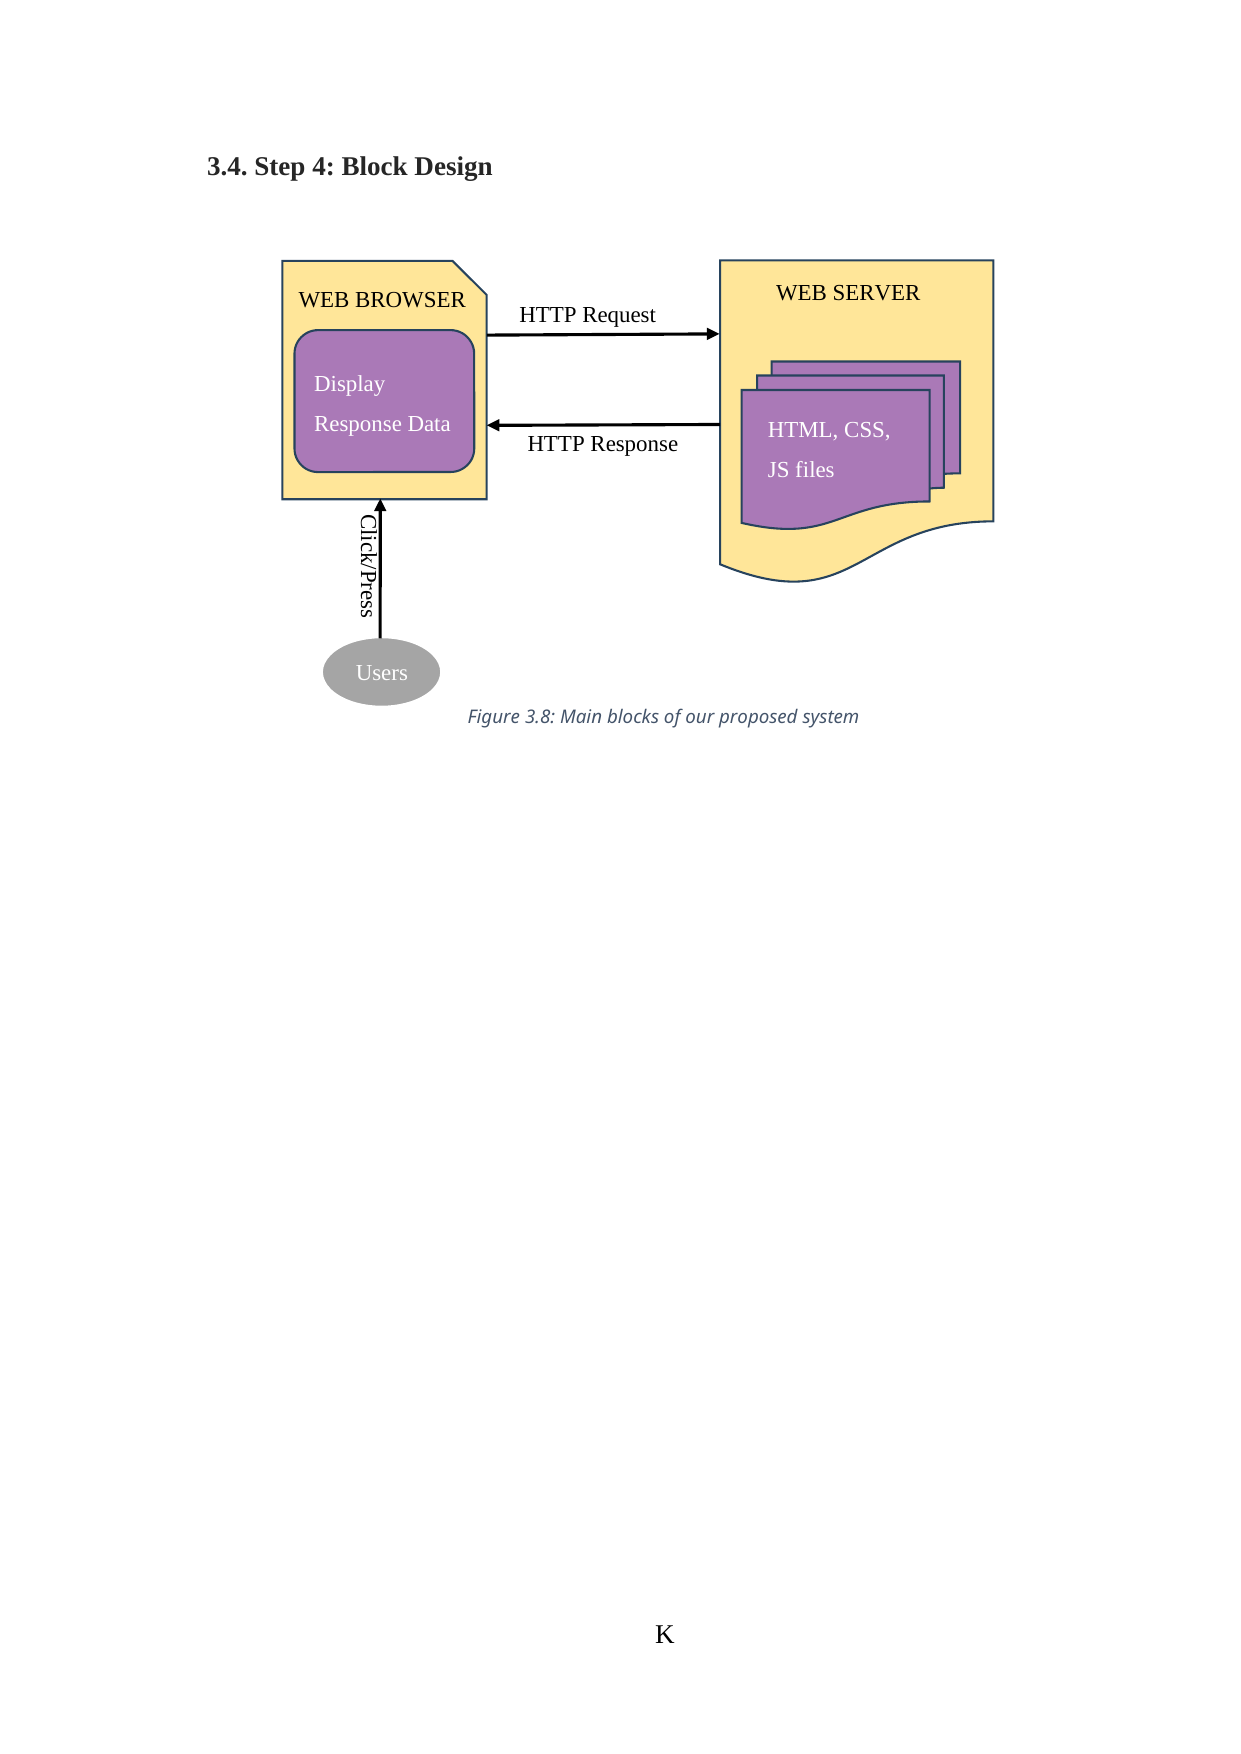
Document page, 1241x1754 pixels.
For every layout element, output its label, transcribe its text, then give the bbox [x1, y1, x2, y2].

subtitle Step 4: Block Design [207, 150, 1122, 181]
